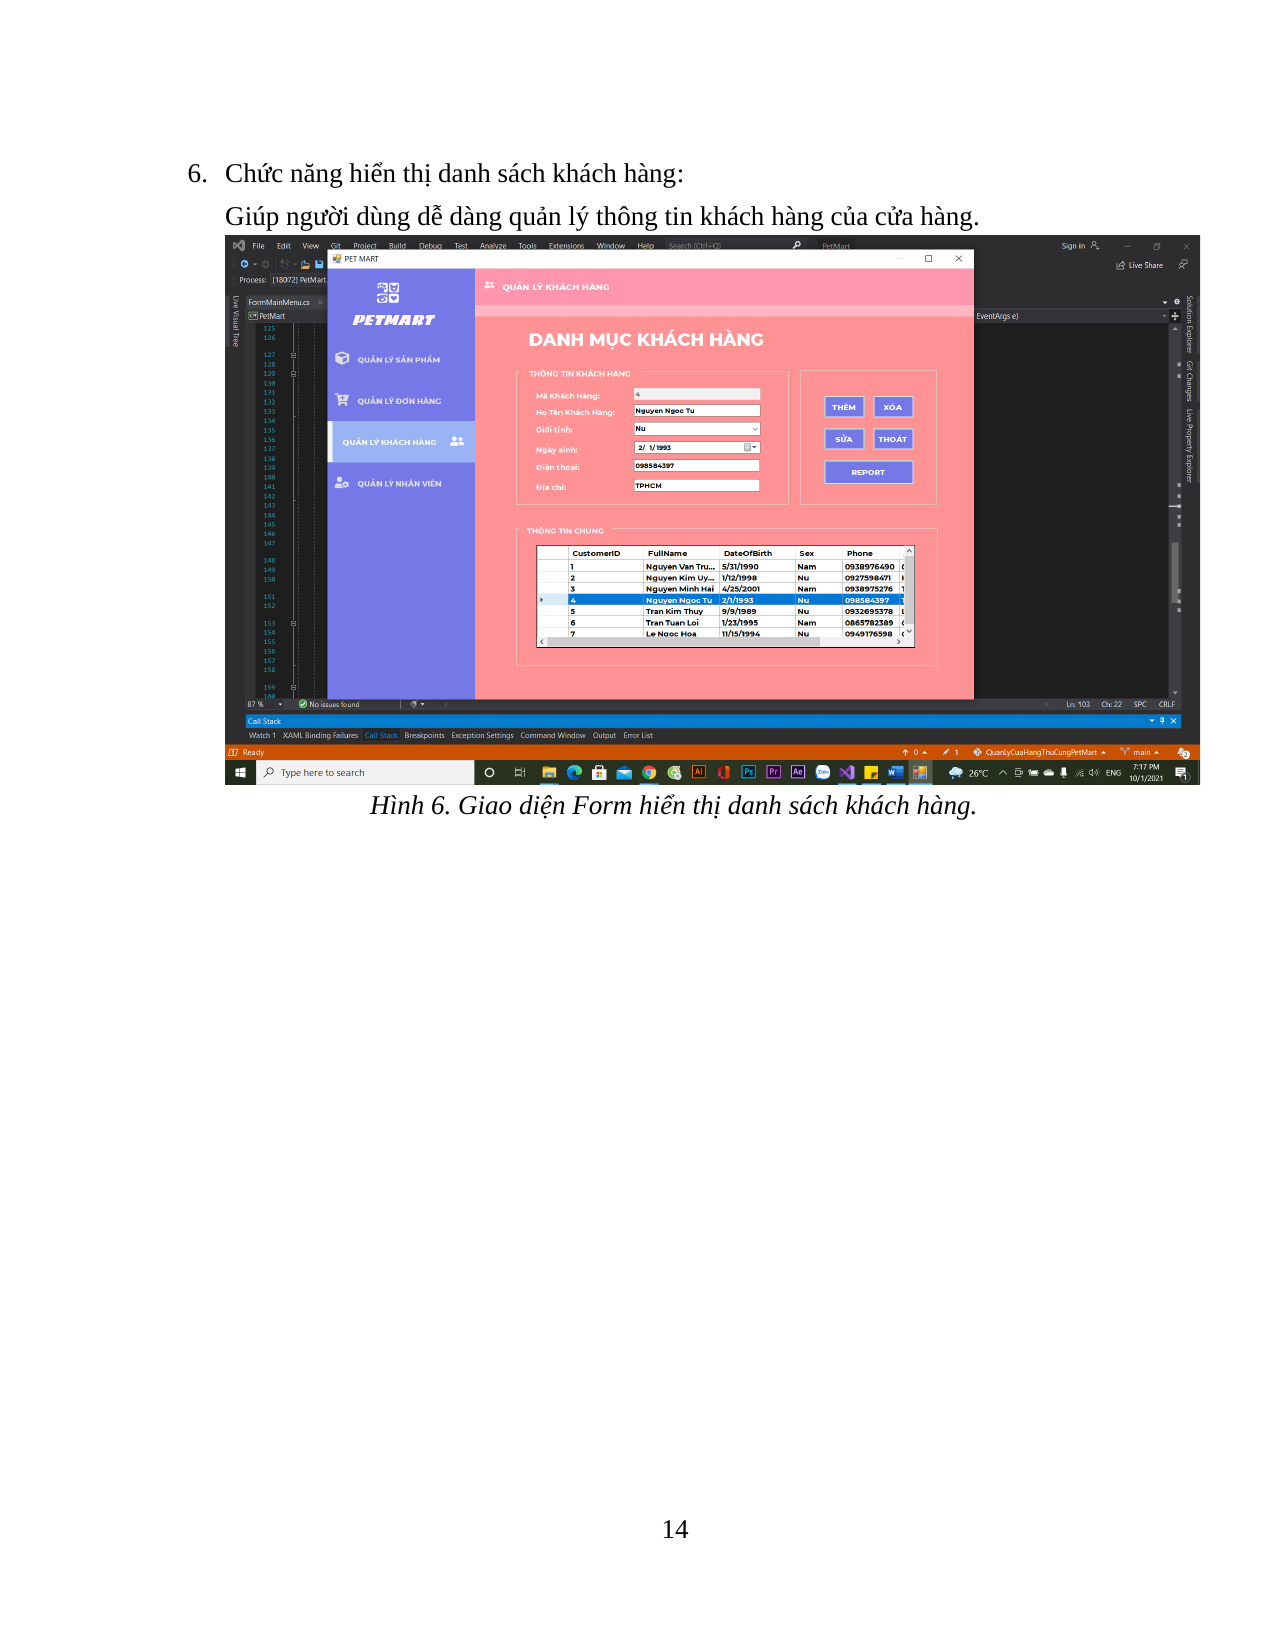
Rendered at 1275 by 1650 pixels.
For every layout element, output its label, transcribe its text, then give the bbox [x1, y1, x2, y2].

text Giúp người dùng dễ dàng quản lý thông tin khách hàng của cửa hàng. [225, 200, 1125, 231]
picture [225, 235, 1200, 785]
text Hình 6. Giao diện Form hiển thị danh sách khách hàng. [225, 789, 1125, 820]
list Chức năng hiển thị danh sách khách hàng: [187, 157, 1125, 189]
